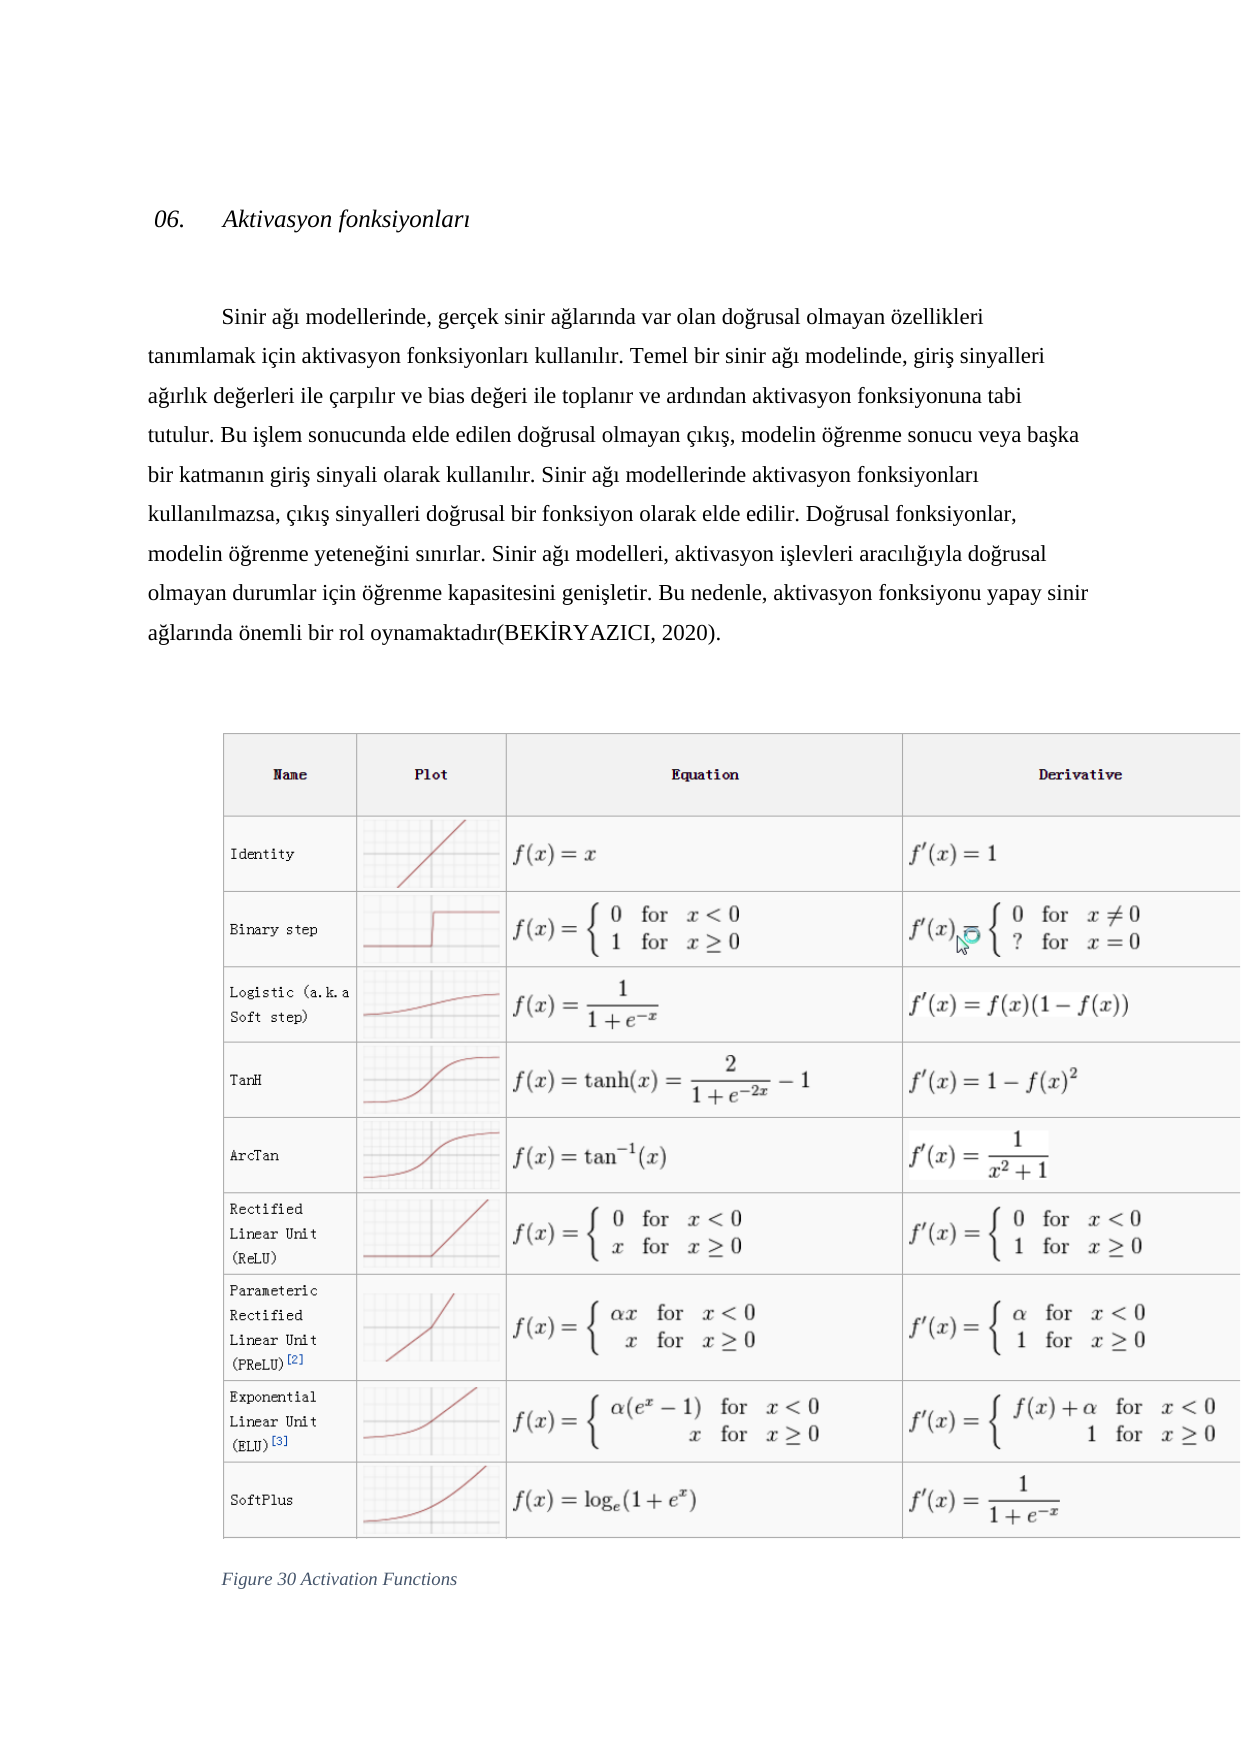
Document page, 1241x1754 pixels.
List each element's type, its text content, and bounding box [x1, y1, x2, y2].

text Sinir ağı modellerinde, gerçek sinir ağlarında var olan doğrusal olmayan özellikleri tanımlamak için aktivasyon fonksiyonları kullanılır. Temel bir sinir ağı modelinde, giriş sinyalleri ağırlık değerleri ile çarpılır ve bias değeri ile toplanır ve ardından aktivasyon fonksiyonuna tabi tutulur. Bu işlem sonucunda elde edilen doğrusal olmayan çıkış, modelin öğrenme sonucu veya başka bir katmanın giriş sinyali olarak kullanılır. Sinir ağı modellerinde aktivasyon fonksiyonları kullanılmazsa, çıkış sinyalleri doğrusal bir fonksiyon olarak elde edilir. Doğrusal fonksiyonlar, modelin öğrenme yeteneğini sınırlar. Sinir ağı modelleri, aktivasyon işlevleri aracılığıyla doğrusal olmayan durumlar için öğrenme kapasitesini genişletir. Bu nedenle, aktivasyon fonksiyonu yapay sinir ağlarında önemli bir rol oynamaktadır. [148, 303, 1093, 645]
picture [221, 731, 1241, 1539]
subtitle Aktivasyon fonksiyonları [185, 204, 1093, 232]
text Figure 30 Activation Functions [148, 1568, 1093, 1590]
